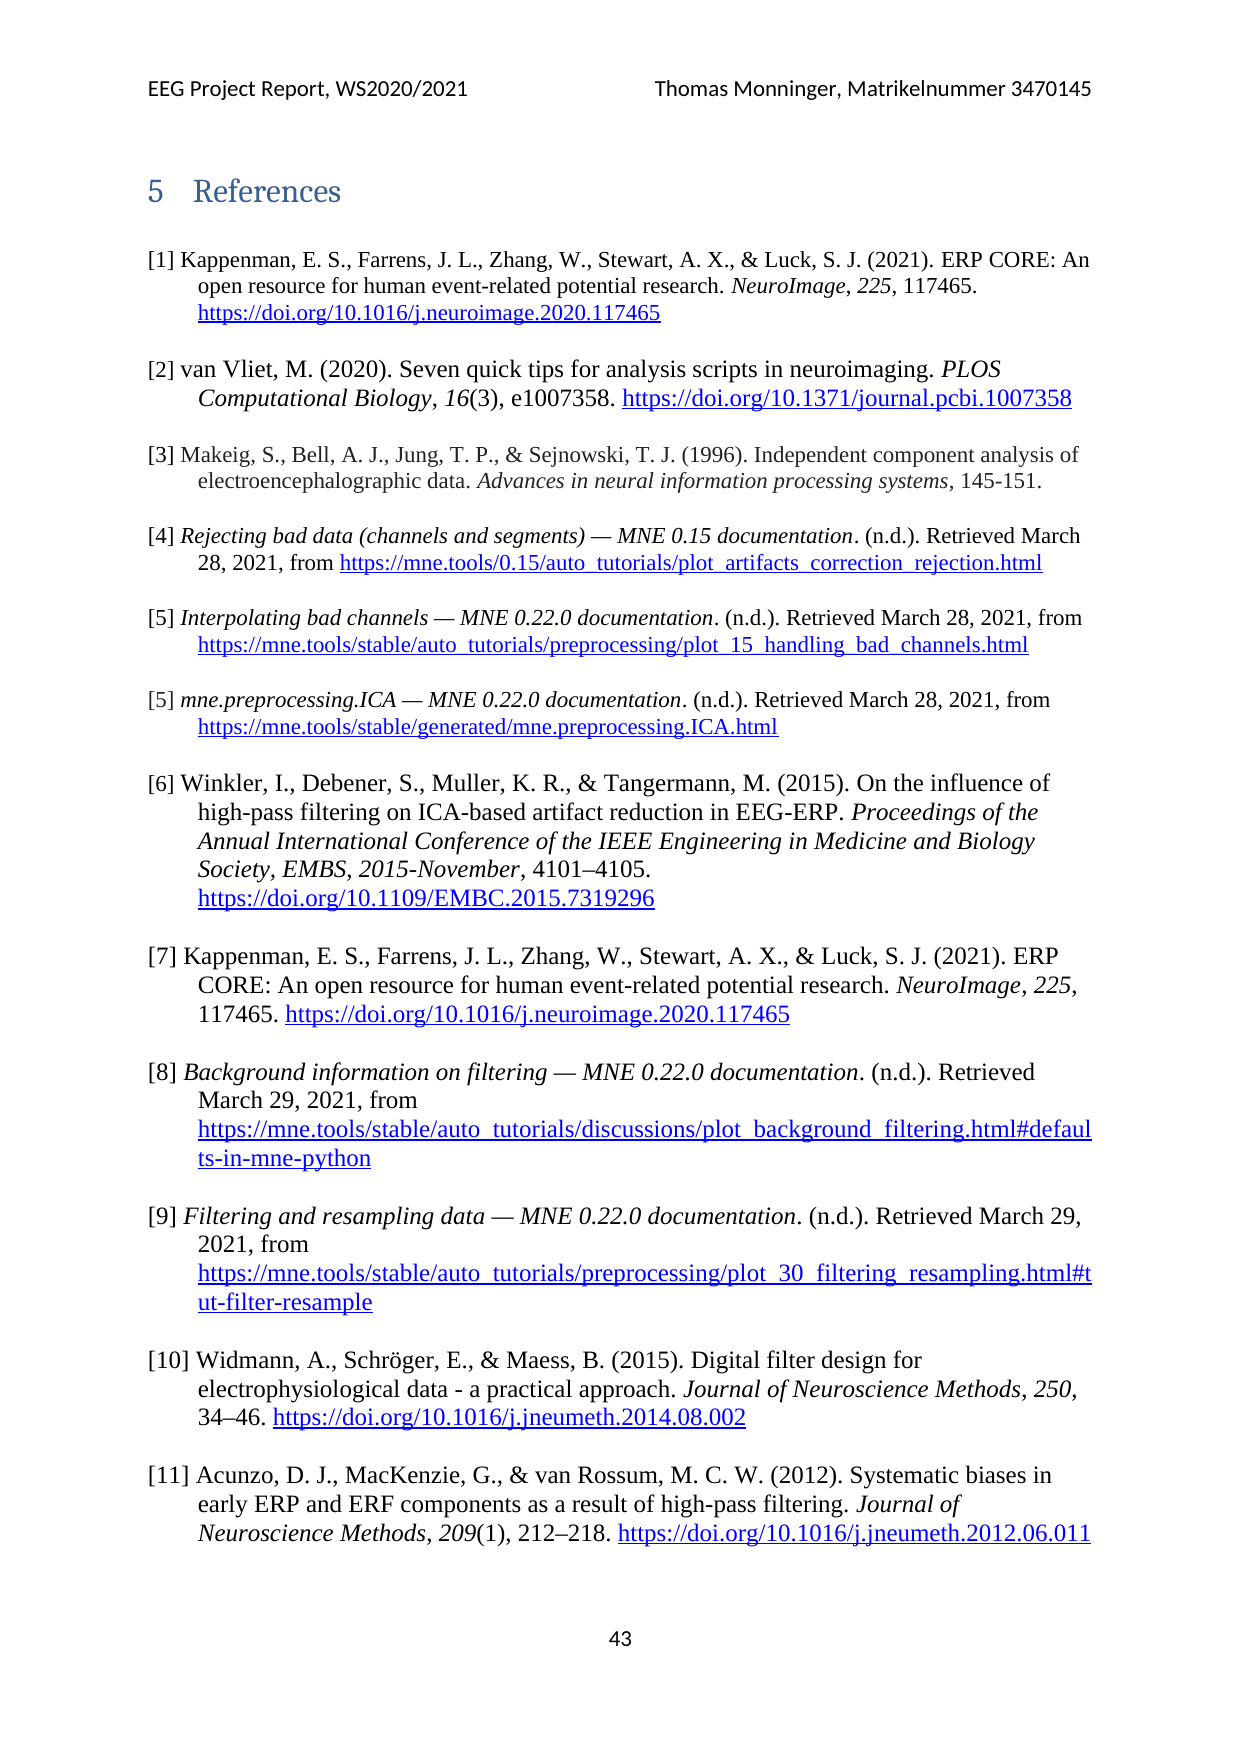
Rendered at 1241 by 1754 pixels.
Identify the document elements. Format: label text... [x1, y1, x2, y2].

text [11] Acunzo, D. J., MacKenzie, G., & van Rossum, M. C. W. (2012). Systematic biases in early ERP and ERF components as a result of high-pass filtering. Journal of Neuroscience Methods, 209(1), 212–218. https://doi.org/10.1016/j.jneumeth.2012.06.011 [148, 1460, 1093, 1547]
text [1] Kappenman, E. S., Farrens, J. L., Zhang, W., Stewart, A. X., & Luck, S. J. (2021). ERP CORE: An open resource for human event-related potential research. NeuroImage, 225, 117465. https://doi.org/10.1016/j.neuroimage.2020.117465 [148, 246, 1093, 325]
text [7] Kappenman, E. S., Farrens, J. L., Zhang, W., Stewart, A. X., & Luck, S. J. (2021). ERP CORE: An open resource for human event-related potential research. NeuroImage, 225, 117465. https://doi.org/10.1016/j.neuroimage.2020.117465 [148, 941, 1093, 1027]
text [6] Winkler, I., Debener, S., Muller, K. R., & Tangermann, M. (2015). On the influence of high-pass filtering on ICA-based artifact reduction in EEG-ERP. Proceedings of the Annual International Conference of the IEEE Engineering in Medicine and Biology Society, EMBS, 2015-November, 4101–4105. https://doi.org/10.1109/EMBC.2015.7319296 [148, 768, 1093, 912]
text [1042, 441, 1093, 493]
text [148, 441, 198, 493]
text [2] van Vliet, M. (2020). Seven quick tips for analysis scripts in neuroimaging. PLOS Computational Biology, 16(3), e1007358. https://doi.org/10.1371/journal.pcbi.1007358 [148, 354, 1093, 412]
subtitle References [148, 173, 1093, 211]
text [5] Interpolating bad channels — MNE 0.22.0 documentation. (n.d.). Retrieved March 28, 2021, from https://mne.tools/stable/auto_tutorials/preprocessing/plot_15_handling_bad_channels.html [148, 604, 1093, 657]
text [8] Background information on filtering — MNE 0.22.0 documentation. (n.d.). Retrieved March 29, 2021, from https://mne.tools/stable/auto_tutorials/discussions/plot_background_filtering.html#defaults-in-mne-python [148, 1057, 1093, 1172]
text [4] Rejecting bad data (channels and segments) — MNE 0.15 documentation. (n.d.). Retrieved March 28, 2021, from https://mne.tools/0.15/auto_tutorials/plot_artifacts_correction_rejection.html [148, 523, 1093, 575]
text [9] Filtering and resampling data — MNE 0.22.0 documentation. (n.d.). Retrieved March 29, 2021, from https://mne.tools/stable/auto_tutorials/preprocessing/plot_30_filtering_resampling.html#tut-filter-resample [148, 1201, 1093, 1316]
text [5] mne.preprocessing.ICA — MNE 0.22.0 documentation. (n.d.). Retrieved March 28, 2021, from https://mne.tools/stable/generated/mne.preprocessing.ICA.html [148, 686, 1093, 739]
text [10] Widmann, A., Schröger, E., & Maess, B. (2015). Digital filter design for electrophysiological data - a practical approach. Journal of Neuroscience Methods, 250, 34–46. https://doi.org/10.1016/j.jneumeth.2014.08.002 [148, 1345, 1093, 1431]
